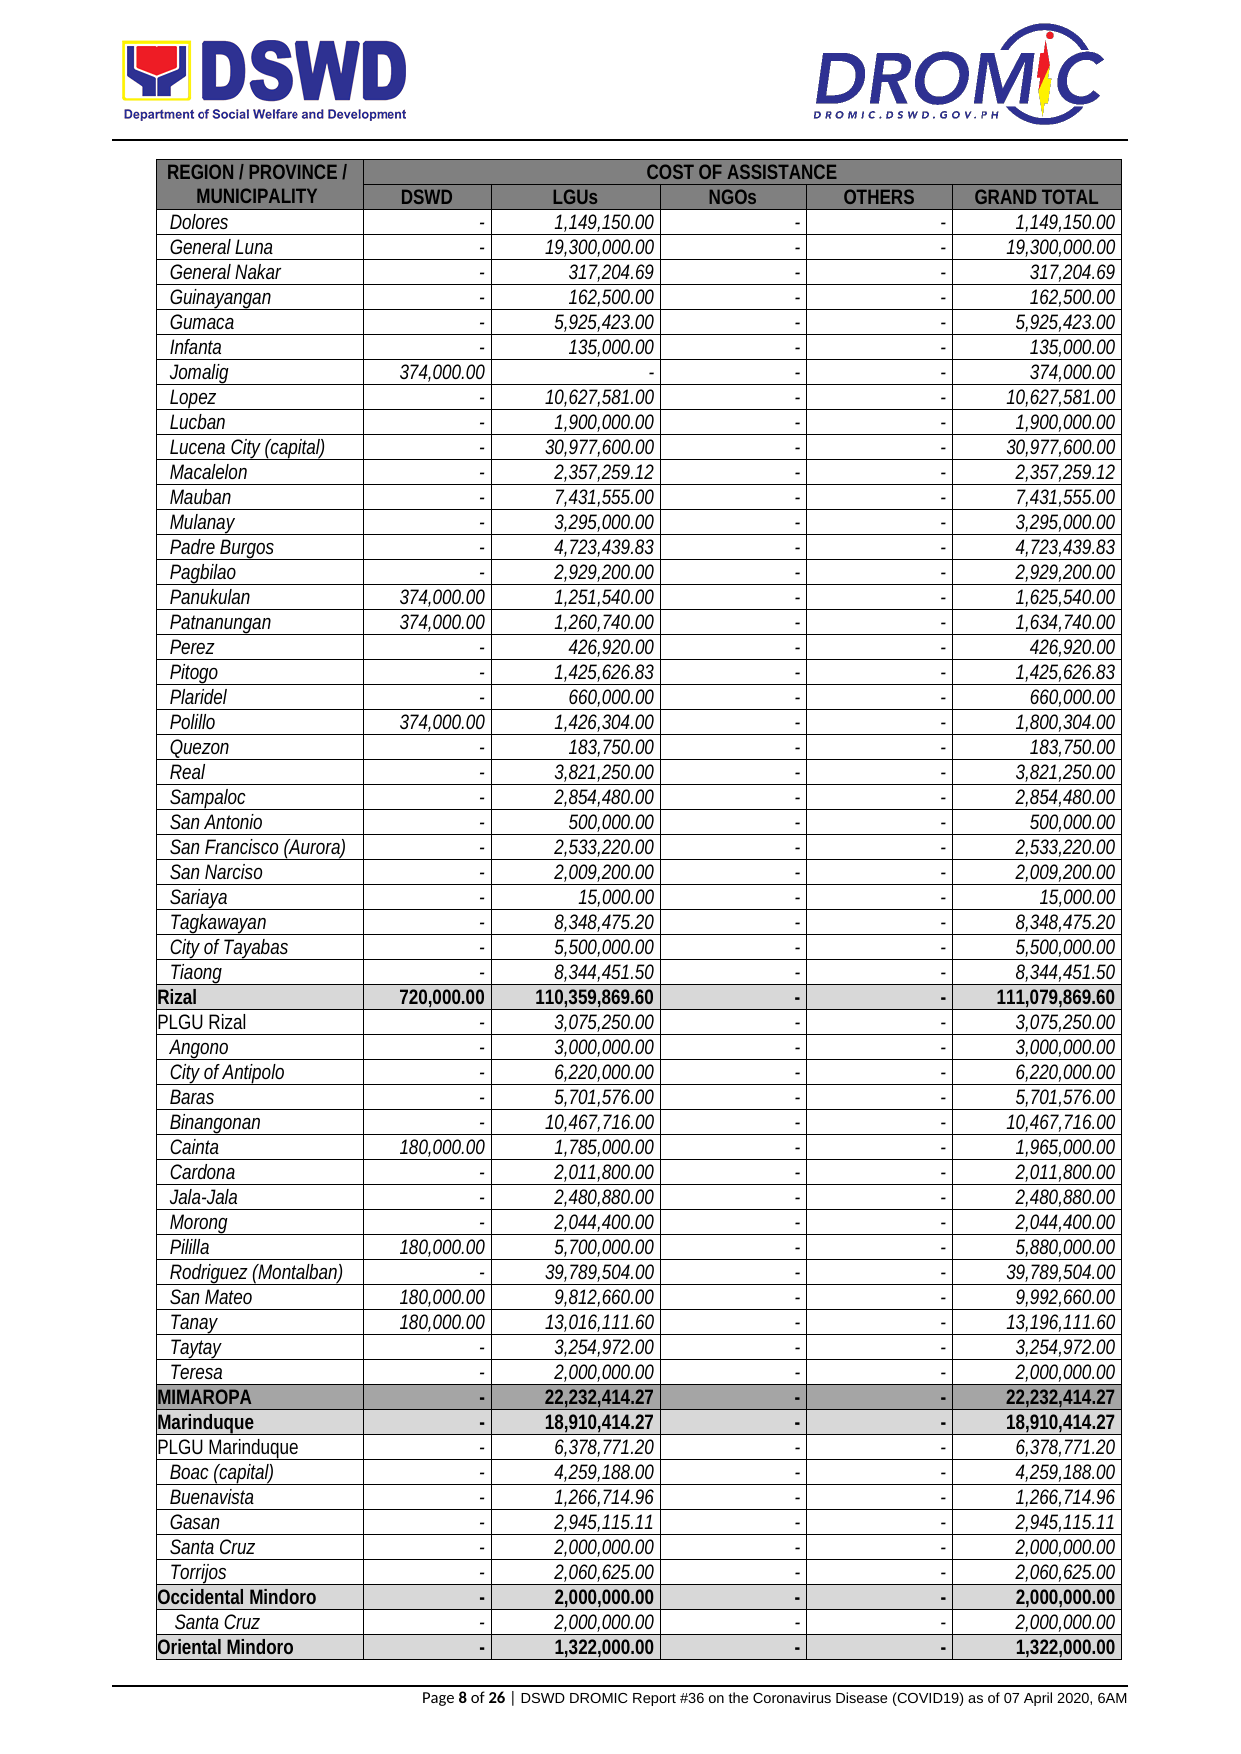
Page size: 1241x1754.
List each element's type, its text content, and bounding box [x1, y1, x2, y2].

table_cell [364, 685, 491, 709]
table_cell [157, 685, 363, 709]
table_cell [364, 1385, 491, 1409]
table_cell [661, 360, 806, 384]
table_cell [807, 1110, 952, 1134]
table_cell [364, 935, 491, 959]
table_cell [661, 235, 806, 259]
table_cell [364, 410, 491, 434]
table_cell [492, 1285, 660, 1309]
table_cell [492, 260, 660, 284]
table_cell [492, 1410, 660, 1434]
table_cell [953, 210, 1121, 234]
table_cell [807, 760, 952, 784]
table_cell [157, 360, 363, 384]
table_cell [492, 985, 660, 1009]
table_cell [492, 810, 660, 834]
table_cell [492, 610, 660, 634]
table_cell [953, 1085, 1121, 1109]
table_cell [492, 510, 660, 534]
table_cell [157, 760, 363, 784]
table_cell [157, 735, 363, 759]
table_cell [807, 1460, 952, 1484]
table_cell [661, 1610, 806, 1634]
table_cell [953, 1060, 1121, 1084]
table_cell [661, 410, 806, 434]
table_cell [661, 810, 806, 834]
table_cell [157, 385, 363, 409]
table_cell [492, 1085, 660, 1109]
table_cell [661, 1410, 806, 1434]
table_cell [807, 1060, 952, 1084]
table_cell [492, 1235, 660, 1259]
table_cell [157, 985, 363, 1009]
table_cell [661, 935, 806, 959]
table_header COST OF ASSISTANCE [364, 160, 1121, 184]
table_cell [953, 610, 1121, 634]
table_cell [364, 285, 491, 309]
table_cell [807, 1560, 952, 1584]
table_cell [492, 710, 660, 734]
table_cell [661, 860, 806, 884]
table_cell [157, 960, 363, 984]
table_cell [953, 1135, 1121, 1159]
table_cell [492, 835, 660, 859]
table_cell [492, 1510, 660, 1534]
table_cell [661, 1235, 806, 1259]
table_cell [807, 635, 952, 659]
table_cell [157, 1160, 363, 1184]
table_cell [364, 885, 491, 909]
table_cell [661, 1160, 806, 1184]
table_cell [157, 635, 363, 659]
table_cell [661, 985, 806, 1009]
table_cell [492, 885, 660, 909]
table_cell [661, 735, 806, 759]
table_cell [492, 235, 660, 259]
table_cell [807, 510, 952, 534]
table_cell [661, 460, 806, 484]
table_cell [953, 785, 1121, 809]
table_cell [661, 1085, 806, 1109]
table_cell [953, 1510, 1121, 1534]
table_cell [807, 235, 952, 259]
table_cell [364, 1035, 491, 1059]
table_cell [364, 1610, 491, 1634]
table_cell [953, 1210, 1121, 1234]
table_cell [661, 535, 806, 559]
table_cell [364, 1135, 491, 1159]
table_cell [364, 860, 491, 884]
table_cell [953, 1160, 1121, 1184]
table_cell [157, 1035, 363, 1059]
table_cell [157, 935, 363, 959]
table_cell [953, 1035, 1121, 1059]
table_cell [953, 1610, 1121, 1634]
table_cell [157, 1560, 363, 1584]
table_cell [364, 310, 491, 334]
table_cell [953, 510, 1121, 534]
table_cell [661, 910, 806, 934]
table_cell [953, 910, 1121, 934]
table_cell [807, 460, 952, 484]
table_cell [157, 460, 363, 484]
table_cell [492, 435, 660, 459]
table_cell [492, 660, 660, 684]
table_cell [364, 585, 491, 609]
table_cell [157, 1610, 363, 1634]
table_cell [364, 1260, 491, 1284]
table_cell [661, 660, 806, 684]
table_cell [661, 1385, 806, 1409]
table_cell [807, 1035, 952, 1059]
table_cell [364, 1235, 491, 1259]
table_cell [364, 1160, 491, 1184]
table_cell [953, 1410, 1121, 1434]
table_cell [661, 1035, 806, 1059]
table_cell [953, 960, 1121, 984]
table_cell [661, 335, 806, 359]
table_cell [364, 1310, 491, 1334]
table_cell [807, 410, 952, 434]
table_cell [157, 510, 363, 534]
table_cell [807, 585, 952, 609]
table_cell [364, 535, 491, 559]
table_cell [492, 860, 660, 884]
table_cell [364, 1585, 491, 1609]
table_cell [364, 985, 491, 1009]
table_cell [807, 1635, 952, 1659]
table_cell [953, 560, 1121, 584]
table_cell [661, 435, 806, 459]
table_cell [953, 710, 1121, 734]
table_cell DSWD [364, 185, 491, 209]
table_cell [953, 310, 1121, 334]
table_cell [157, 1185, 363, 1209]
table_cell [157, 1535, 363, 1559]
table_cell LGUs [492, 185, 660, 209]
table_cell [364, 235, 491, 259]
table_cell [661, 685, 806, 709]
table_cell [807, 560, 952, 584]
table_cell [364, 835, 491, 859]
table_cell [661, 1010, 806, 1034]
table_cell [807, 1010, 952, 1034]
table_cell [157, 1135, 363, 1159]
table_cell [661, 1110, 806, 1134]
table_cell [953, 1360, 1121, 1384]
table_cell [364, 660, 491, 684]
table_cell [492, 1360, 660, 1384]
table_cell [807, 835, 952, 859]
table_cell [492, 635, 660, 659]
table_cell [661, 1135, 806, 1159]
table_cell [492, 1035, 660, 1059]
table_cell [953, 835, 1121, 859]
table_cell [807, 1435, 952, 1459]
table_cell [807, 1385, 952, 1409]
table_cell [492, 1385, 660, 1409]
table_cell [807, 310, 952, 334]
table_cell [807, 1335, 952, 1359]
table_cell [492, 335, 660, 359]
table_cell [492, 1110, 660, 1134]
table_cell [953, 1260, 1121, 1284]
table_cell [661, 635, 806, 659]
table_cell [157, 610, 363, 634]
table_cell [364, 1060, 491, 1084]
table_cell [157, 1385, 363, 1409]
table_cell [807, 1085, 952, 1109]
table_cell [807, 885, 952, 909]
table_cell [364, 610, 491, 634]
table_cell NGOs [661, 185, 806, 209]
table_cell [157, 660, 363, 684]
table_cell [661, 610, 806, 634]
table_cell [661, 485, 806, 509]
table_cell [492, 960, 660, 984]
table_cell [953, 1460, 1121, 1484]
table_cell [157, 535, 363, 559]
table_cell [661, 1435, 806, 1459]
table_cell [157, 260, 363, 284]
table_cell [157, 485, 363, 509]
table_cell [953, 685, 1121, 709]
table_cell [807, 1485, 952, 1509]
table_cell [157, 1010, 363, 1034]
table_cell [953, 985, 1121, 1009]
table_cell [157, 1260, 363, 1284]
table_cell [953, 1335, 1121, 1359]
picture [781, 23, 1133, 125]
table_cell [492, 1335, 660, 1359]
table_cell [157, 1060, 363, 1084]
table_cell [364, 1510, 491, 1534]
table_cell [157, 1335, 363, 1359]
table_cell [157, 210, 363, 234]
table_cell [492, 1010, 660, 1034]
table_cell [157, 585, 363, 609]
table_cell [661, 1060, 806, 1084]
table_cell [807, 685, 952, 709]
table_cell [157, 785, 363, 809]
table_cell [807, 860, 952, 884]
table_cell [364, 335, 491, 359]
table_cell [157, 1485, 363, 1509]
table_cell GRAND TOTAL [953, 185, 1121, 209]
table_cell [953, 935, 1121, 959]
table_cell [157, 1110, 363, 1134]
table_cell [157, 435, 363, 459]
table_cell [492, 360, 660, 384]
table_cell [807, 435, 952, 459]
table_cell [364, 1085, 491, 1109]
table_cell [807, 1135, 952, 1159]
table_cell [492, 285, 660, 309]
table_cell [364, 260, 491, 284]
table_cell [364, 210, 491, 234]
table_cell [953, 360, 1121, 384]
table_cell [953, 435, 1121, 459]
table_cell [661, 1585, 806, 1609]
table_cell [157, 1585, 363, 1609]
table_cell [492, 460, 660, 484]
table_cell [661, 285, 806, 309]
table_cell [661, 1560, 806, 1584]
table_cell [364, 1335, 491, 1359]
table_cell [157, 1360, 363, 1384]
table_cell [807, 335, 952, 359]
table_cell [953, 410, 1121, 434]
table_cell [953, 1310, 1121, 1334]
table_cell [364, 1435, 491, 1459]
table_cell OTHERS [807, 185, 952, 209]
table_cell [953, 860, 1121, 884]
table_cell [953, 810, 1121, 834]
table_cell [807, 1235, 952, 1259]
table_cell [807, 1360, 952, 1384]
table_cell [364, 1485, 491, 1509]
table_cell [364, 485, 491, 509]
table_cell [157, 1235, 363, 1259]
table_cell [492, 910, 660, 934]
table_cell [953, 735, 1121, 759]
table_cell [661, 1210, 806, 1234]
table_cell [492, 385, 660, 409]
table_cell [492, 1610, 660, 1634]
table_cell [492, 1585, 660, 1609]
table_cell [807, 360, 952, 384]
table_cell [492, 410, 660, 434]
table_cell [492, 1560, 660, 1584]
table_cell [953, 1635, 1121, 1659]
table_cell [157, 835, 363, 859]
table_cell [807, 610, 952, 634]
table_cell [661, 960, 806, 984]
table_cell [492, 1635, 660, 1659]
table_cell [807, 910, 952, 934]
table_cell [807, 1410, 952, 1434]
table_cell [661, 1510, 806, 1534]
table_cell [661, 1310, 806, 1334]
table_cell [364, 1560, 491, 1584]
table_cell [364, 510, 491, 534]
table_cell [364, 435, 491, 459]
picture [112, 37, 417, 125]
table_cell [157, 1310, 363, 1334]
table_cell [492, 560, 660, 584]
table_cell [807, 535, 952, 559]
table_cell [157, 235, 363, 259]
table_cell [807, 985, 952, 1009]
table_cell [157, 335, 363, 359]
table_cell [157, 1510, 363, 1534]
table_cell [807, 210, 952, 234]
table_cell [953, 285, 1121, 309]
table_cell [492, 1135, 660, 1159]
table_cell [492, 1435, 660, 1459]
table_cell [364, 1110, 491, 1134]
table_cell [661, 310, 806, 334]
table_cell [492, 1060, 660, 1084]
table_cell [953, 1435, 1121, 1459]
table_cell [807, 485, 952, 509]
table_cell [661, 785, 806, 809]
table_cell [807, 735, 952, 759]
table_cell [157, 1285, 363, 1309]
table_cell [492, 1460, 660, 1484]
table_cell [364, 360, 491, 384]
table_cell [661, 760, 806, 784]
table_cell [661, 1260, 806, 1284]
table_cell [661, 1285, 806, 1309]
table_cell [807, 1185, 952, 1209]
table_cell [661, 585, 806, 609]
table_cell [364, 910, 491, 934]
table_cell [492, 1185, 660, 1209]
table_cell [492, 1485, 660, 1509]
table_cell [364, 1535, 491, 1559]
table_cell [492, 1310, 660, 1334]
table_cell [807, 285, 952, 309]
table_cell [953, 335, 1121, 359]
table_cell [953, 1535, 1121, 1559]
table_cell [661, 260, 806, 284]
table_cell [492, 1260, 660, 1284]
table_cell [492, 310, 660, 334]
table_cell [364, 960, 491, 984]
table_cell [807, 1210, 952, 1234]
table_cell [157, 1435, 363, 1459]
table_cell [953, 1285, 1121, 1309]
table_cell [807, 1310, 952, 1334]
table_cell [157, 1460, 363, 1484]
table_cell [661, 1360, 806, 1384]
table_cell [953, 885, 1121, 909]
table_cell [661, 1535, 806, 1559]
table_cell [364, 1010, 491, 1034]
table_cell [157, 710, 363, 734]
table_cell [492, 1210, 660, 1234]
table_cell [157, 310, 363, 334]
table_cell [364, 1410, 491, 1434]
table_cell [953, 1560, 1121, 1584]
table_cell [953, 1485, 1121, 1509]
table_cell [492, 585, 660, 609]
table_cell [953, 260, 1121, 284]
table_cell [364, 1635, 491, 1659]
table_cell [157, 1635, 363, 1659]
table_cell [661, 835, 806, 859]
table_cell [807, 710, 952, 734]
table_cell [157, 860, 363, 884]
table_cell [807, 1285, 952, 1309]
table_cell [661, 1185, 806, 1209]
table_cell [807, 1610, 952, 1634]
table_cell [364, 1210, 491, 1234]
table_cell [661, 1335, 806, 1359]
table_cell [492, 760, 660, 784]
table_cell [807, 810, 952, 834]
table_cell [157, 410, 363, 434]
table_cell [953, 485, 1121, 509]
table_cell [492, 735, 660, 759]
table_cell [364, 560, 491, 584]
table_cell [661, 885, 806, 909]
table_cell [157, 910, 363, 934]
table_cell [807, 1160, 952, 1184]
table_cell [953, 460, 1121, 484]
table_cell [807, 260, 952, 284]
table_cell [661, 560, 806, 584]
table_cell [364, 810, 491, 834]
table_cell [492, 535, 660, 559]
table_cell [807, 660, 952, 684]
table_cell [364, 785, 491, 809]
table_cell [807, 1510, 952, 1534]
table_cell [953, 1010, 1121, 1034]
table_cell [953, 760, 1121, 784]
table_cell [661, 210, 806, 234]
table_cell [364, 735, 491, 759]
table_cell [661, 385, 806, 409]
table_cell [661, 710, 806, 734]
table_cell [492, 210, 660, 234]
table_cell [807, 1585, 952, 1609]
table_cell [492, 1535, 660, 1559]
table_header REGION / PROVINCE / MUNICIPALITY [157, 160, 363, 209]
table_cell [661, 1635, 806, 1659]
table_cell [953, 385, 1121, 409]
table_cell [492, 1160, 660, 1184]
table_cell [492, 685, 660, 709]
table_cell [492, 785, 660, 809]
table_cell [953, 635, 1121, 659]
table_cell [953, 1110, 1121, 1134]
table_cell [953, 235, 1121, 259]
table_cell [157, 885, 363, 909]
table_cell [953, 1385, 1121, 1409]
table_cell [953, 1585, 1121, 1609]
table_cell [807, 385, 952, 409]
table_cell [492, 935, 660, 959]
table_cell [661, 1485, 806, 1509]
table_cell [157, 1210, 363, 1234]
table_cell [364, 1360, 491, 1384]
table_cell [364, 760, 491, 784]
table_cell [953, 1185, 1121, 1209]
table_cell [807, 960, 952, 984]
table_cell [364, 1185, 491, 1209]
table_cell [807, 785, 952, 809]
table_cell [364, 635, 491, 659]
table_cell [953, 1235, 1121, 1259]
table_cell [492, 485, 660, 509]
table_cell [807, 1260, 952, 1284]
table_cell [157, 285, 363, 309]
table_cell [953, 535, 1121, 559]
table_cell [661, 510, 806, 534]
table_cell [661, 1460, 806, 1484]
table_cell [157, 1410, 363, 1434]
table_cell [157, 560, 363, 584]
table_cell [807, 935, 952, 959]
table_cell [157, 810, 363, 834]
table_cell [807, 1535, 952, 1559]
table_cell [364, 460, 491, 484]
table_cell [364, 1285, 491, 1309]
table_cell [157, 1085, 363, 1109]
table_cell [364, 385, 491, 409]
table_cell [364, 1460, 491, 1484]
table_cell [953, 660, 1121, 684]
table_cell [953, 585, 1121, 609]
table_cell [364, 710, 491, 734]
